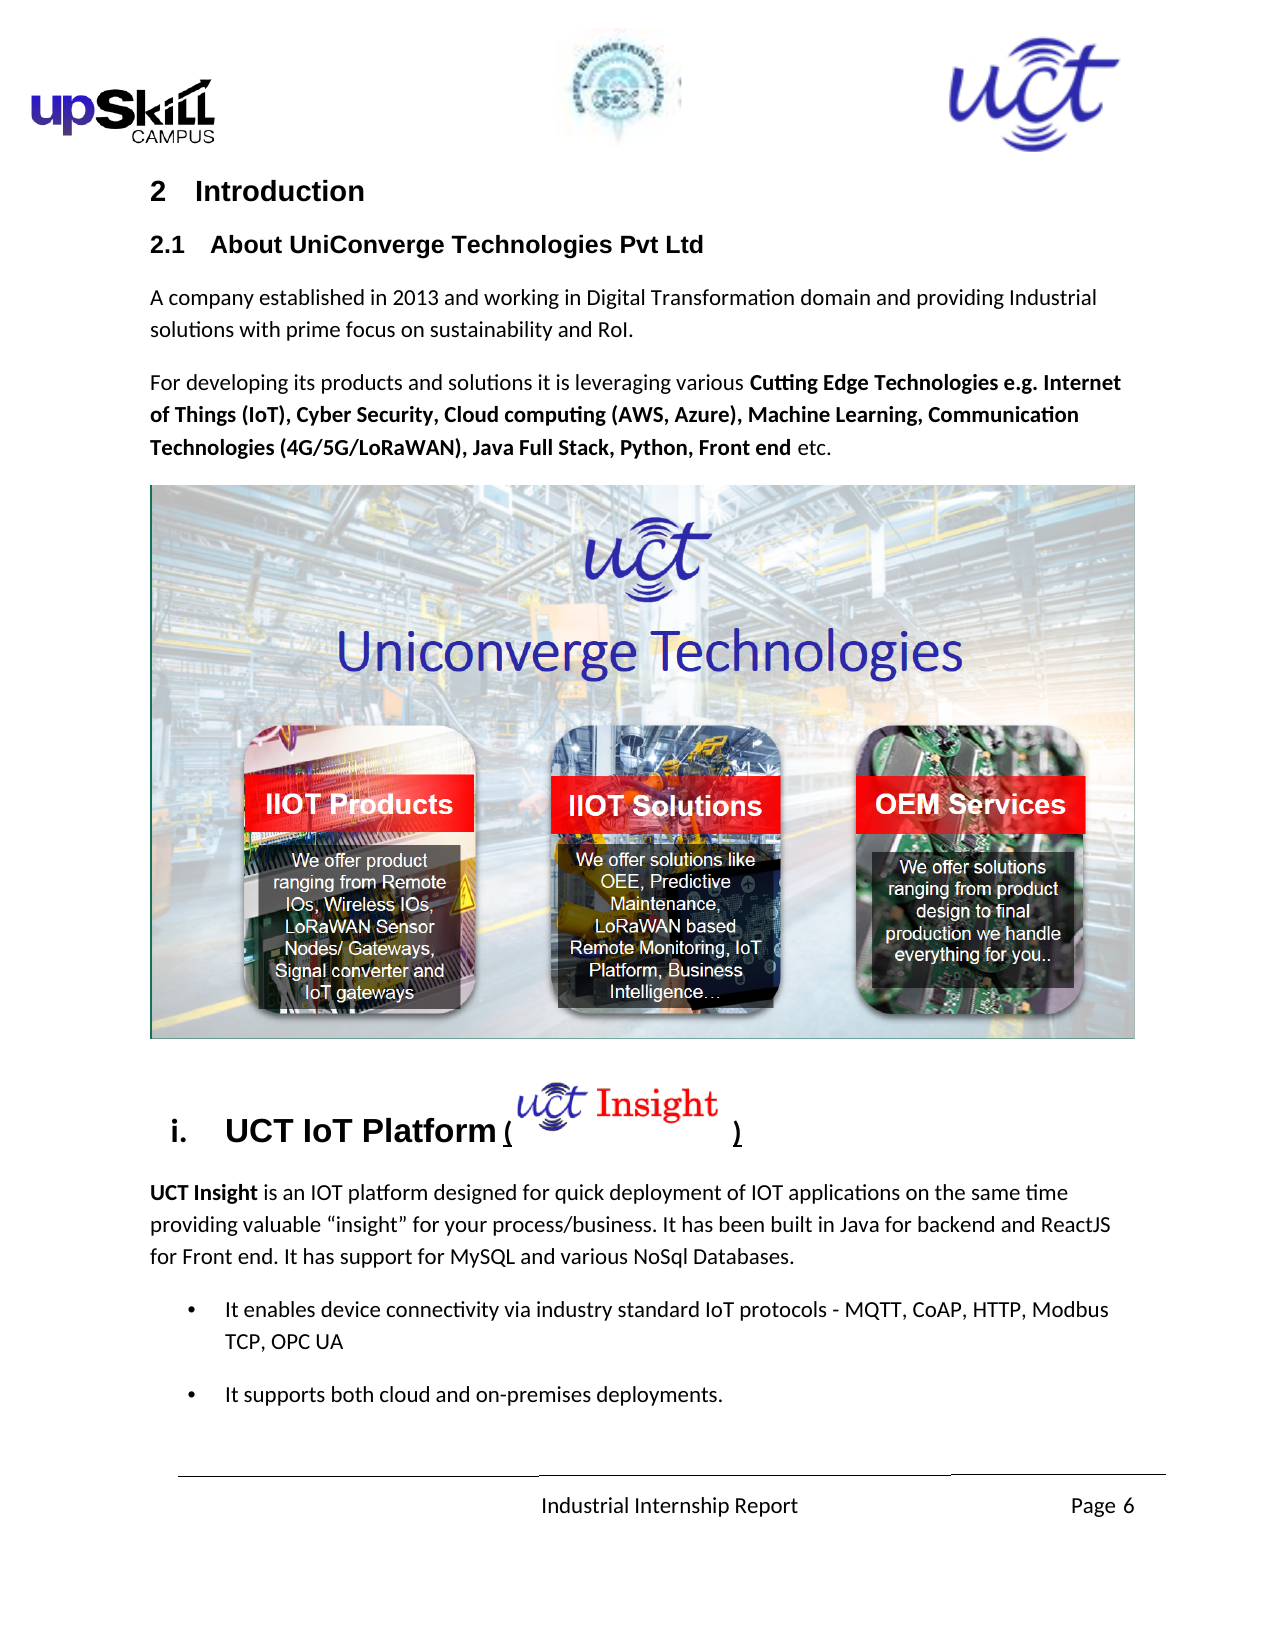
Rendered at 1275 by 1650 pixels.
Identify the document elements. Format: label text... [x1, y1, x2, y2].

picture [512, 1064, 733, 1143]
picture [0, 66, 246, 147]
picture [150, 485, 1135, 1039]
list UCT IoT Platform () [187, 1064, 1134, 1151]
text For developing its products and solutions it is leveraging various Cutting Edge Technologies e.g. Internet of Things (IoT), Cyber Security, Cloud computing (AWS, Azure), Machine Learning, Communication Technologies (4G/5G/LoRaWAN), Java Full Stack, Python, Front end etc. [150, 368, 1134, 461]
text UCT Insight is an IOT platform designed for quick deployment of IOT applications on the same time providing valuable “insight” for your process/business. It has been built in Java for backend and ReactJS for Front end. It has support for MySQL and various NoSql Databases. [150, 1178, 1134, 1270]
subtitle Introduction [150, 174, 1134, 208]
picture [556, 28, 682, 147]
list It enables device connectivity via industry standard IoT protocols - MQTT, CoAP, HTTP, Modbus TCP, OPC UA [187, 1295, 1134, 1356]
subtitle About UniConverge Technologies Pvt Ltd [150, 233, 1134, 258]
list It supports both cloud and on-premises deployments. [187, 1381, 1134, 1408]
text A company established in 2013 and working in Digital Transformation domain and providing Industrial solutions with prime focus on sustainability and RoI. [150, 283, 1134, 343]
picture [946, 28, 1122, 150]
